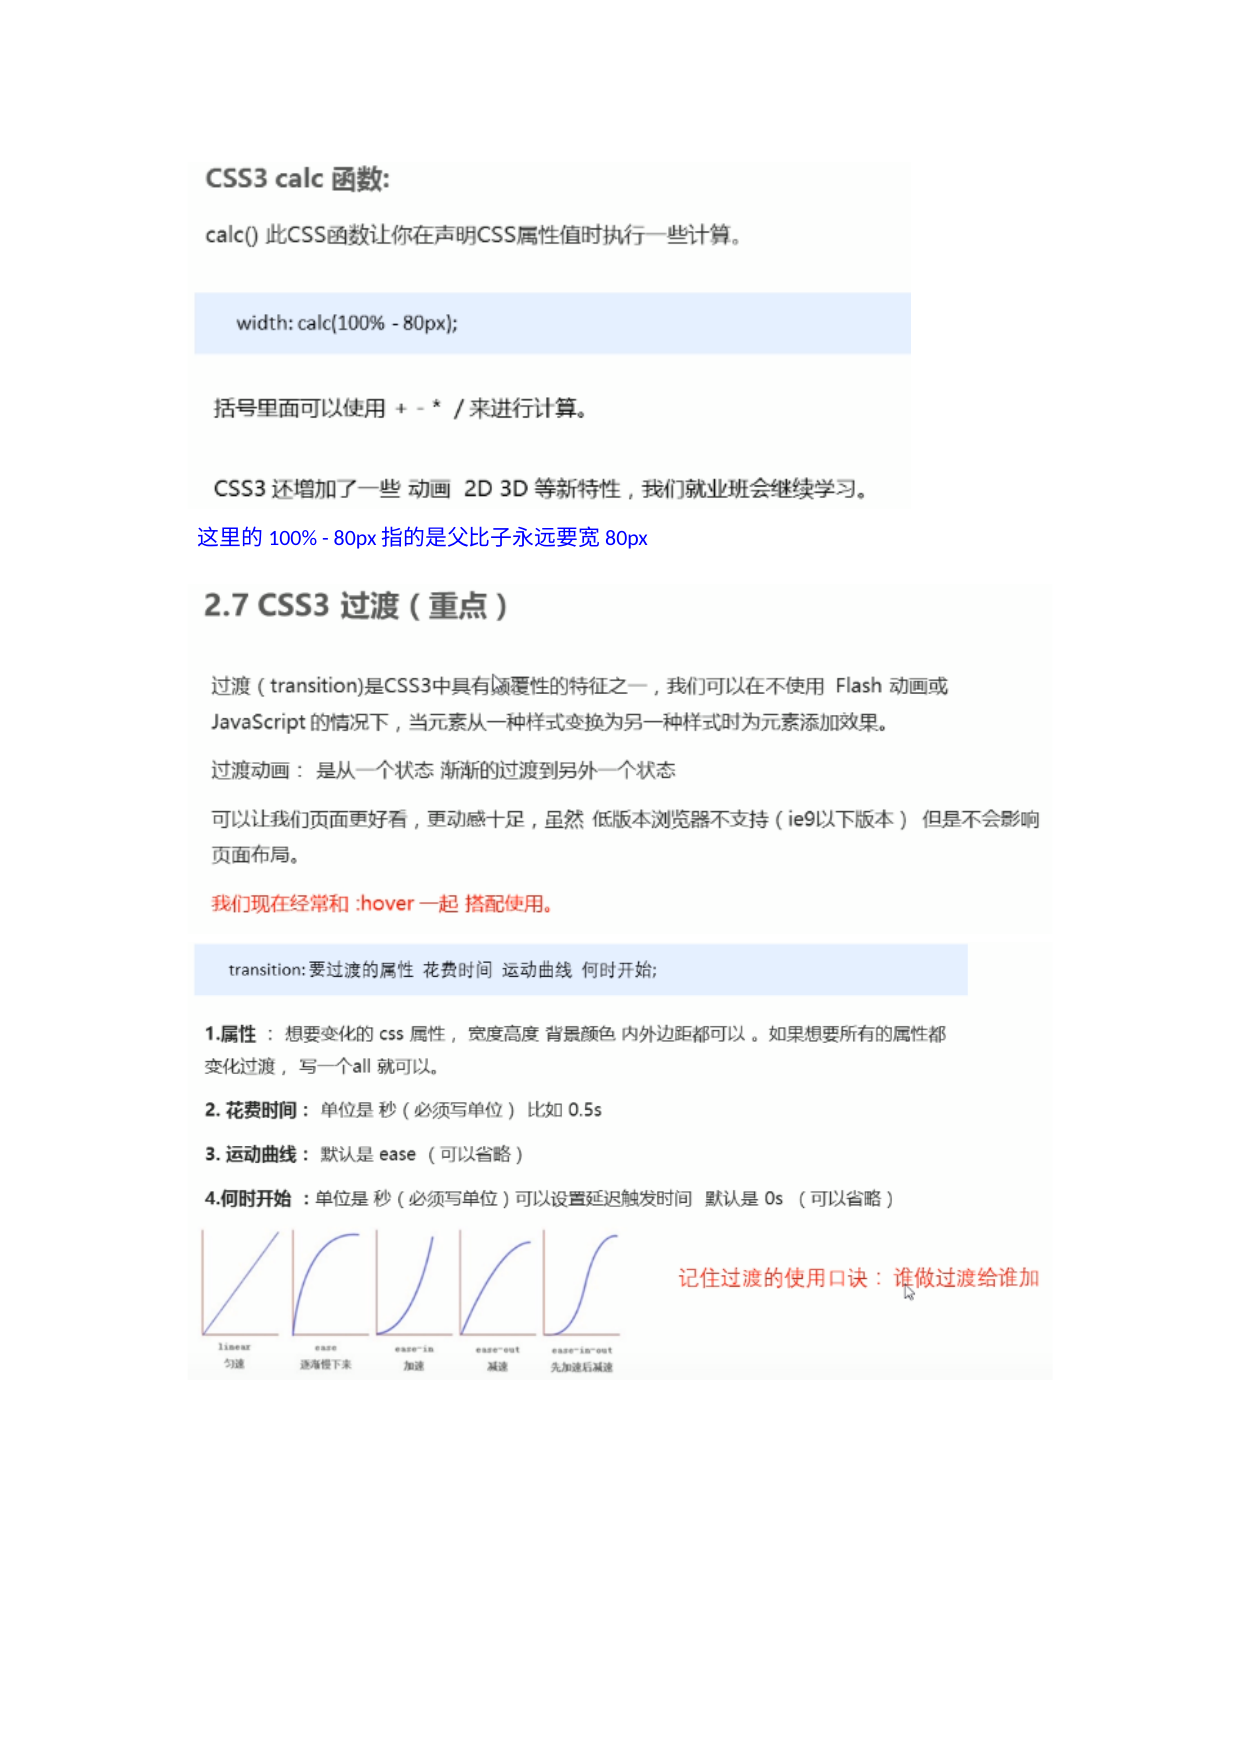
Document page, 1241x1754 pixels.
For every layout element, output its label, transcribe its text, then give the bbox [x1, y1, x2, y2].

picture [187, 162, 911, 509]
picture [187, 942, 1053, 1380]
list 这里的 100% - 80px 指的是父比子永远要宽 80px [187, 519, 1053, 552]
picture [187, 584, 1053, 934]
